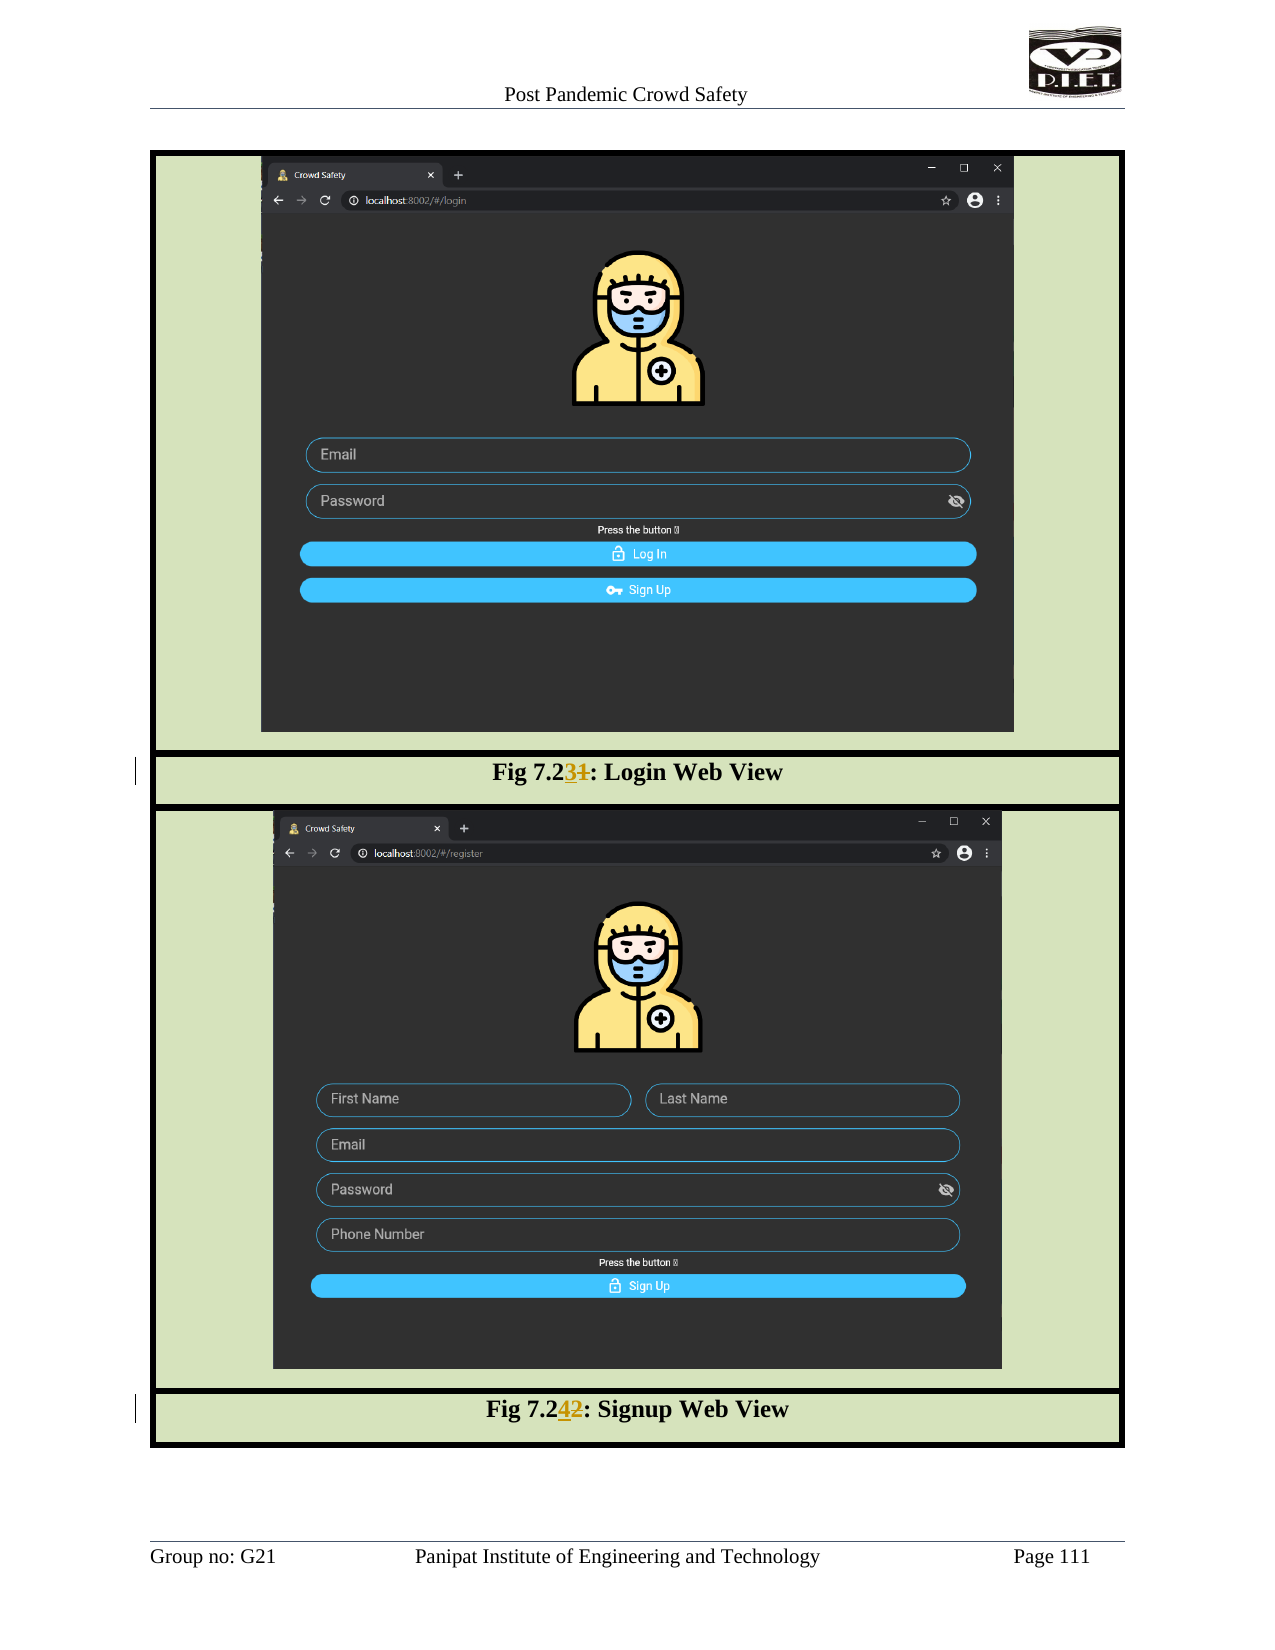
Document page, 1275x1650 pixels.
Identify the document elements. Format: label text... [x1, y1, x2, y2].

table_cell Fig 7.2: Signup Web View [156, 1394, 1119, 1442]
picture [261, 156, 1014, 732]
picture [273, 810, 1002, 1369]
table_header [156, 156, 1119, 750]
table_cell Fig 7.2: Login Web View [156, 757, 1119, 804]
table_cell [156, 811, 1119, 1388]
picture [1029, 23, 1122, 101]
